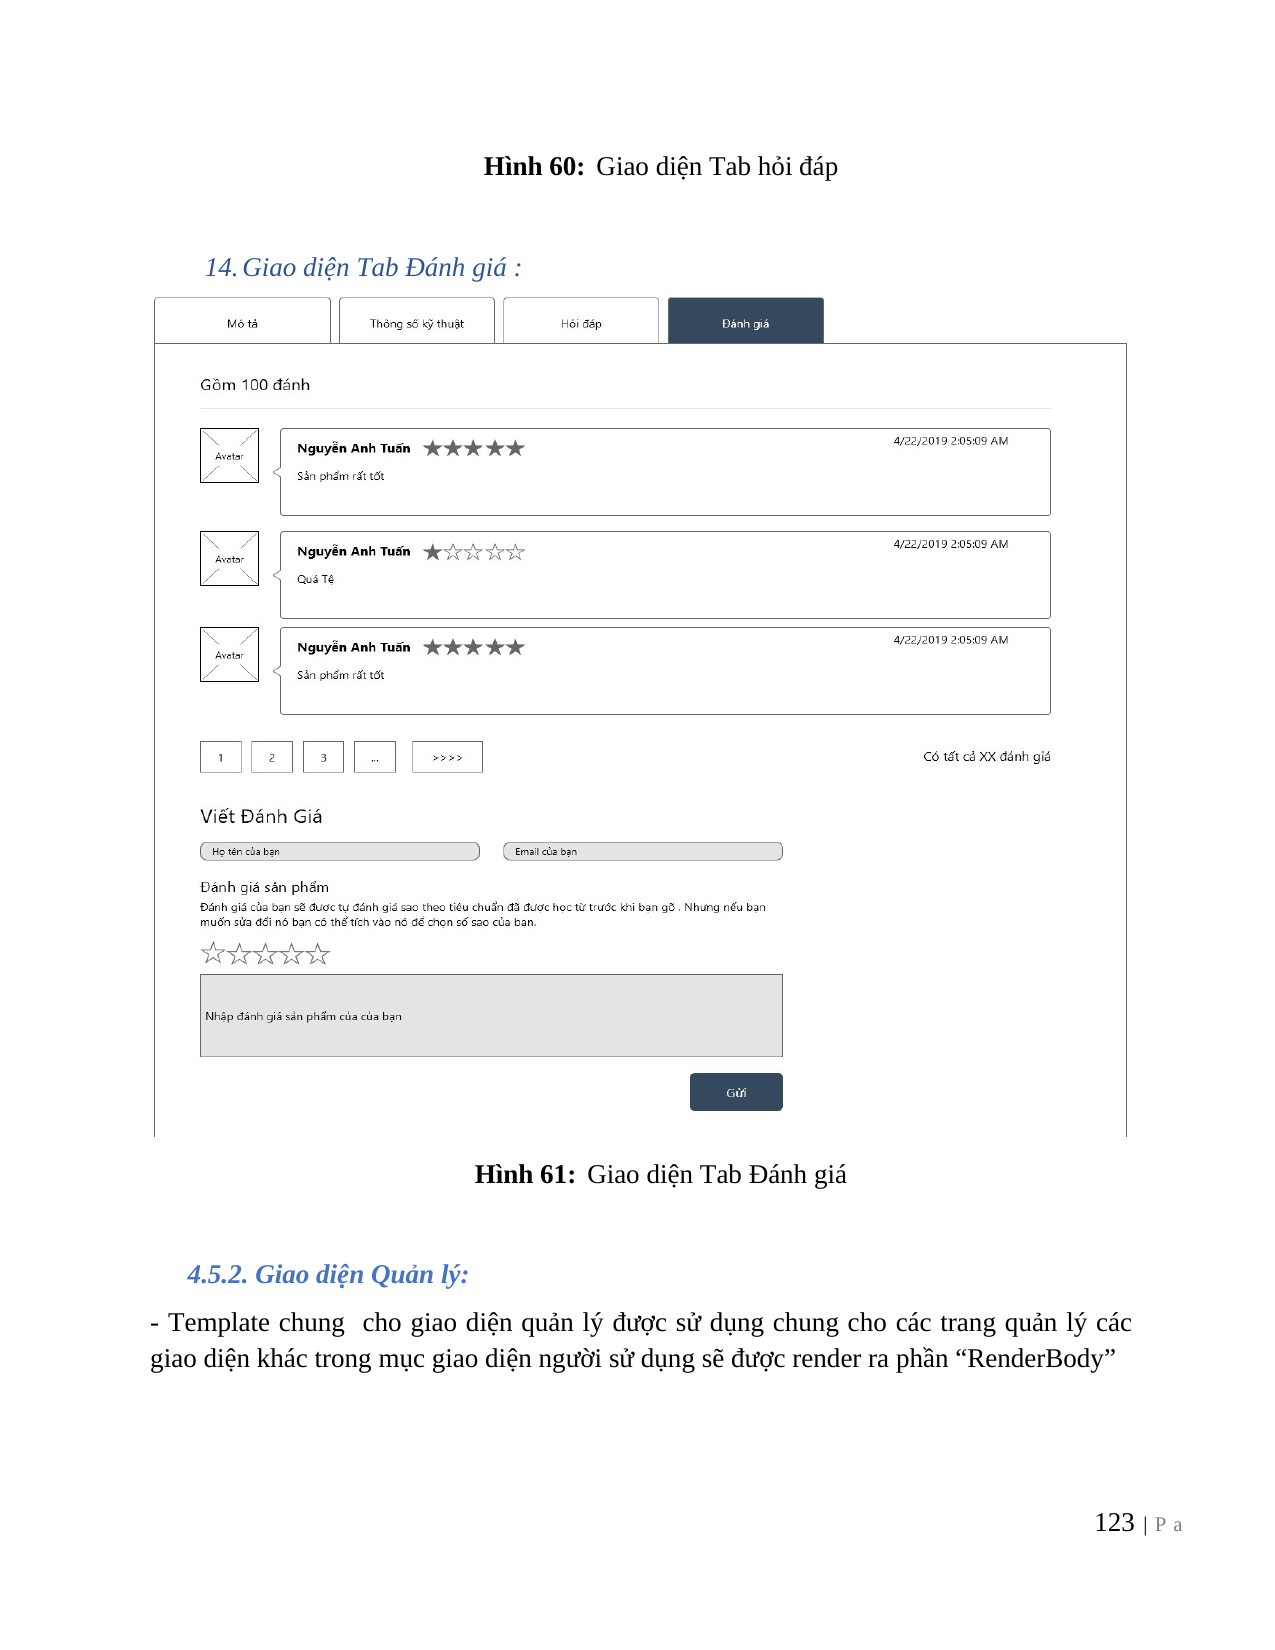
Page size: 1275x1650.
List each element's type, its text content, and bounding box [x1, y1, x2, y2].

subtitle 4.5.2. Giao diện Quản lý: [187, 1258, 1134, 1290]
subtitle Giao diện Tab hỏi đáp [187, 150, 1134, 181]
picture [150, 294, 1135, 1137]
subtitle Giao diện Tab Đánh giá : [204, 251, 1134, 282]
text - Template chung cho giao diện quản lý được sử dụng chung cho các trang quản lý các giao diện khác trong mục giao diện người sử dụng sẽ được render ra phần “RenderBody” [150, 1306, 1134, 1373]
subtitle Giao diện Tab Đánh giá [187, 1158, 1134, 1189]
